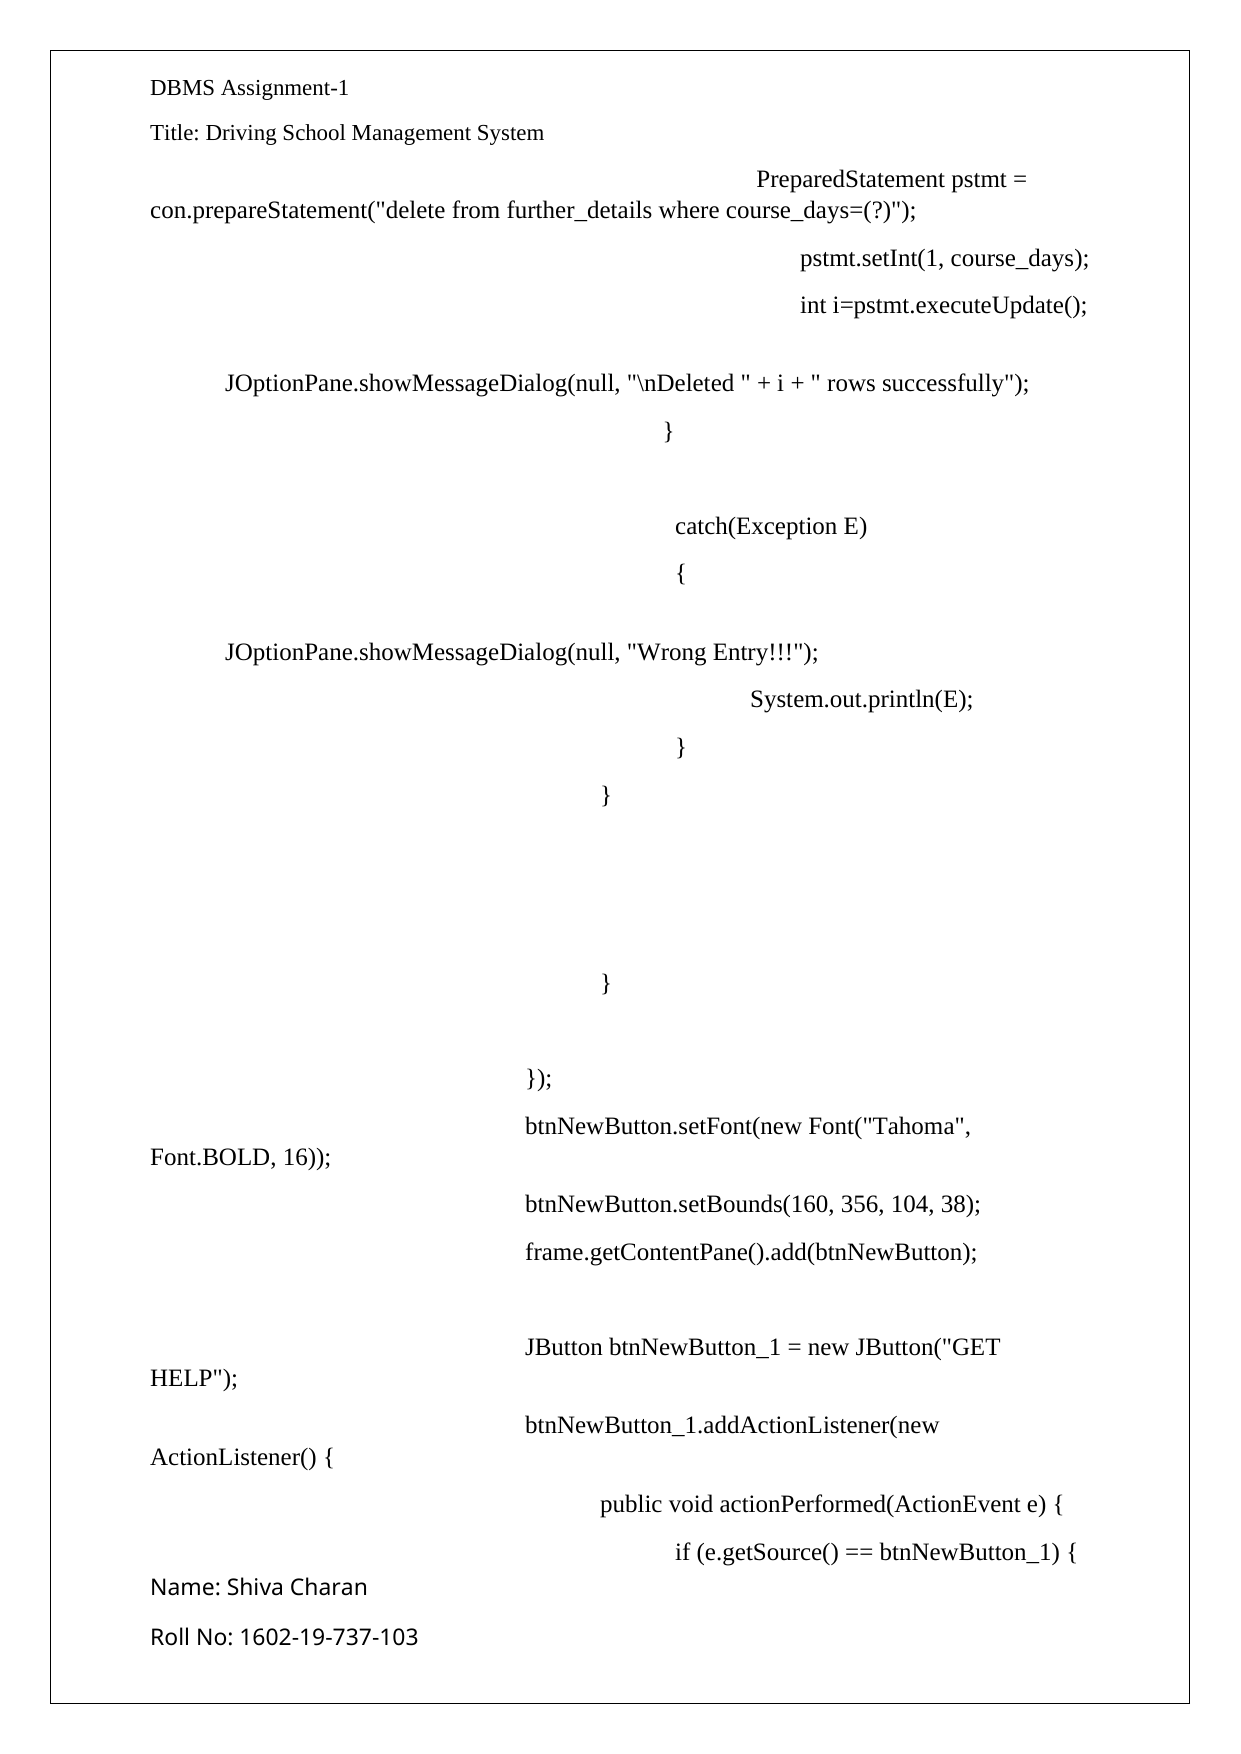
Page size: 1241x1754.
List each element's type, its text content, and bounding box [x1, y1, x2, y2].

text } [150, 780, 1090, 808]
text { [150, 558, 1090, 587]
text btnNewButton.setBounds(160, 356, 104, 38); [150, 1189, 1090, 1218]
text System.out.println(E); [150, 684, 1090, 713]
text } [150, 732, 1090, 761]
text }); [150, 1063, 1090, 1092]
text JOptionPane.showMessageDialog(null, "Wrong Entry!!!"); [150, 606, 1090, 665]
text JButton btnNewButton_1 = new JButton("GET HELP"); [150, 1332, 1090, 1392]
text frame.getContentPane().add(btnNewButton); [150, 1237, 1090, 1266]
text public void actionPerformed(ActionEvent e) { [150, 1489, 1090, 1518]
text } [150, 416, 1090, 445]
text catch(Exception E) [150, 511, 1090, 539]
text int i=pstmt.executeUpdate(); [150, 290, 1090, 319]
text btnNewButton.setFont(new Font("Tahoma", Font.BOLD, 16)); [150, 1111, 1090, 1171]
text if (e.getSource() == btnNewButton_1) { [150, 1537, 1090, 1566]
text pstmt.setInt(1, course_days); [150, 243, 1090, 271]
text PreparedStatement pstmt = con.prepareStatement("delete from further_details where course_days=(?)"); [150, 164, 1090, 224]
text JOptionPane.showMessageDialog(null, "\nDeleted " + i + " rows successfully"); [150, 338, 1090, 397]
text btnNewButton_1.addActionListener(new ActionListener() { [150, 1411, 1090, 1470]
text } [150, 968, 1090, 997]
